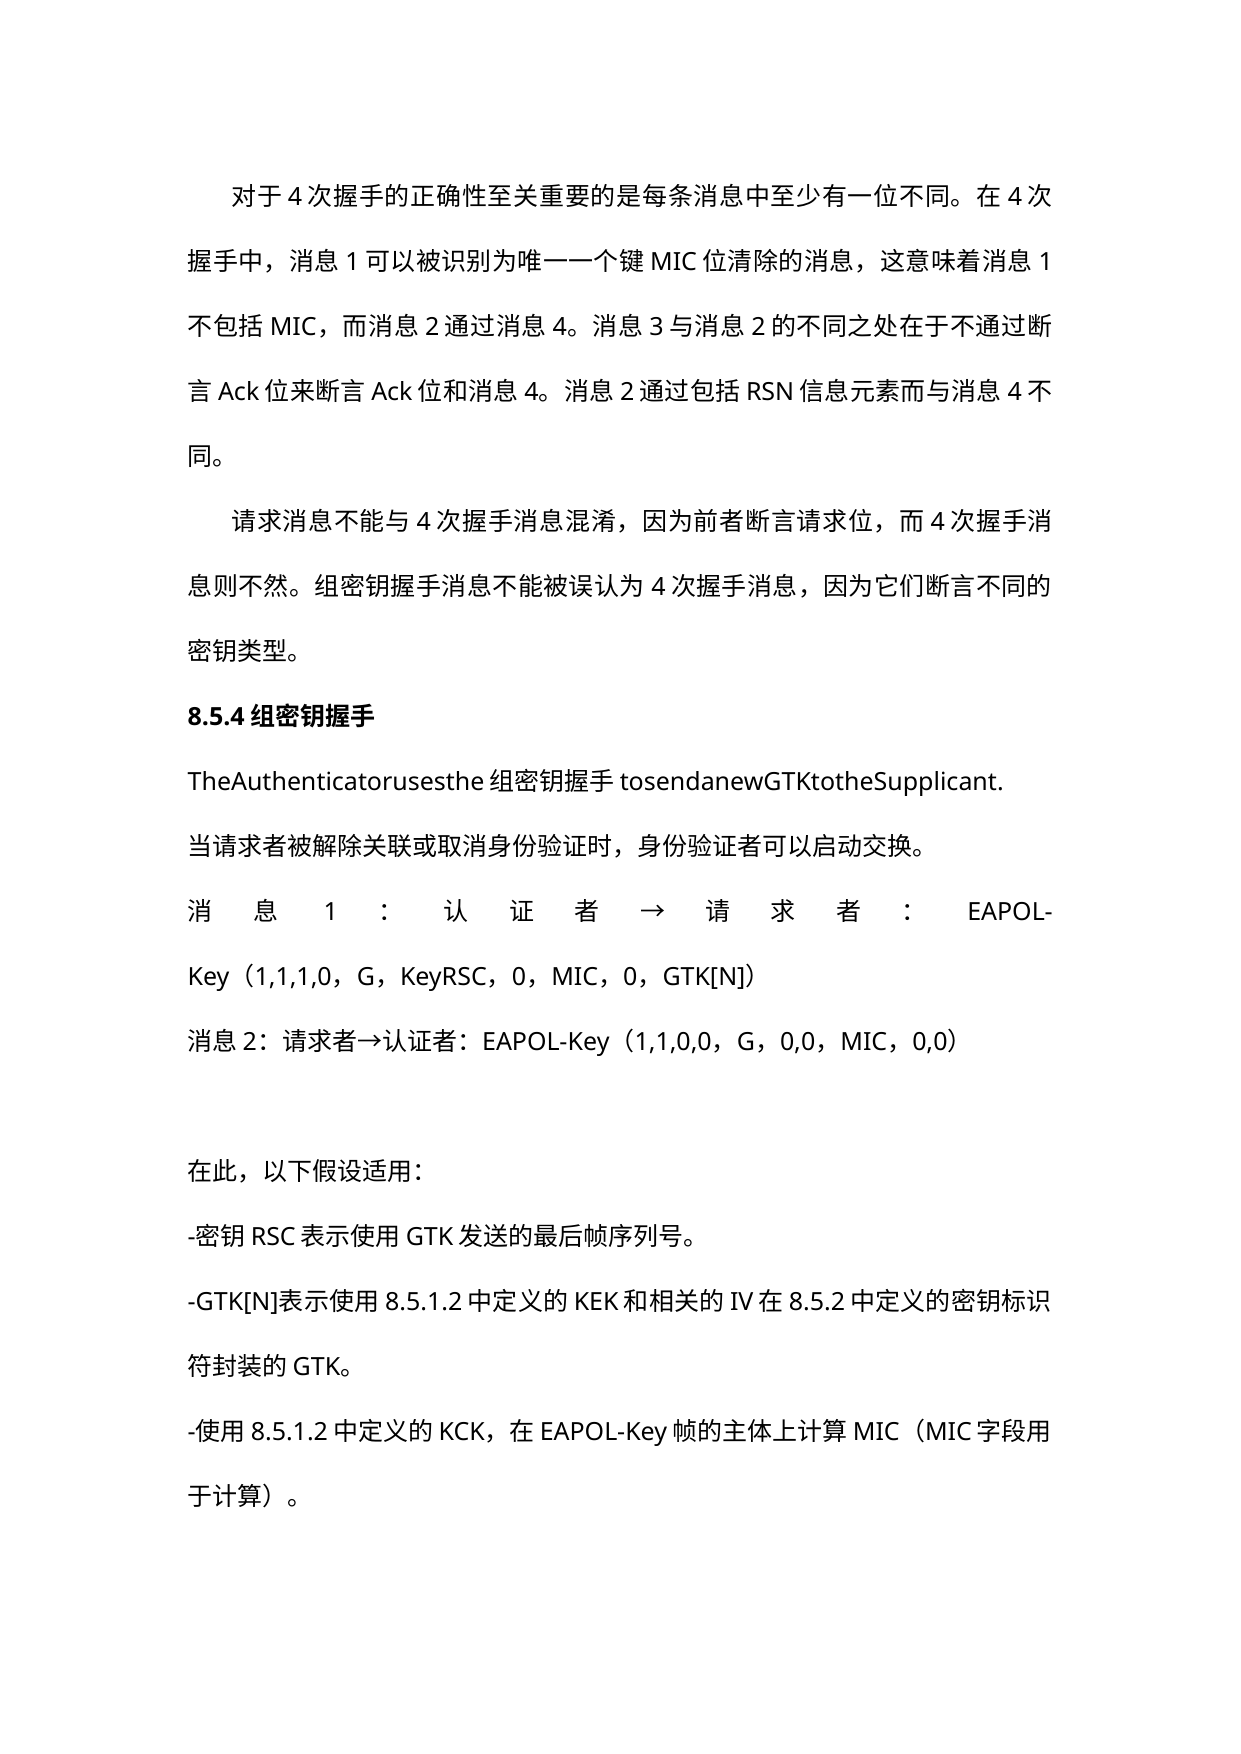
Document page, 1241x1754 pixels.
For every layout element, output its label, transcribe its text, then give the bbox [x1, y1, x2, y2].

text -密钥RSC表示使用GTK发送的最后帧序列号。 [187, 1202, 1053, 1267]
text 请求消息不能与4次握手消息混淆，因为前者断言请求位，而4次握手消息则不然。组密钥握手消息不能被误认为4次握手消息，因为它们断言不同的密钥类型。 [187, 487, 1053, 682]
text 对于4次握手的正确性至关重要的是每条消息中至少有一位不同。在4次握手中，消息1可以被识别为唯一一个键MIC位清除的消息，这意味着消息1不包括MIC，而消息2通过消息4。消息3与消息2的不同之处在于不通过断言Ack位来断言Ack位和消息4。消息2通过包括RSN信息元素而与消息4不同。 [187, 162, 1053, 487]
text 8.5.4组密钥握手 TheAuthenticatorusesthe组密钥握手tosendanewGTKtotheSupplicant. [187, 682, 1053, 812]
text 消息2：请求者→认证者：EAPOL-Key（1,1,0,0，G，0,0，MIC，0,0） [187, 1007, 1053, 1072]
text 消息1：认证者→请求者：EAPOL-Key（1,1,1,0，G，KeyRSC，0，MIC，0，GTK[N]） [187, 877, 1053, 1007]
text 当请求者被解除关联或取消身份验证时，身份验证者可以启动交换。 [187, 812, 1053, 877]
text -GTK[N]表示使用8.5.1.2中定义的KEK和相关的IV在8.5.2中定义的密钥标识符封装的GTK。 [187, 1267, 1053, 1397]
text -使用8.5.1.2中定义的KCK，在EAPOL-Key帧的主体上计算MIC（MIC字段用于计算）。 [187, 1397, 1053, 1527]
text 在此，以下假设适用： [187, 1137, 1053, 1202]
